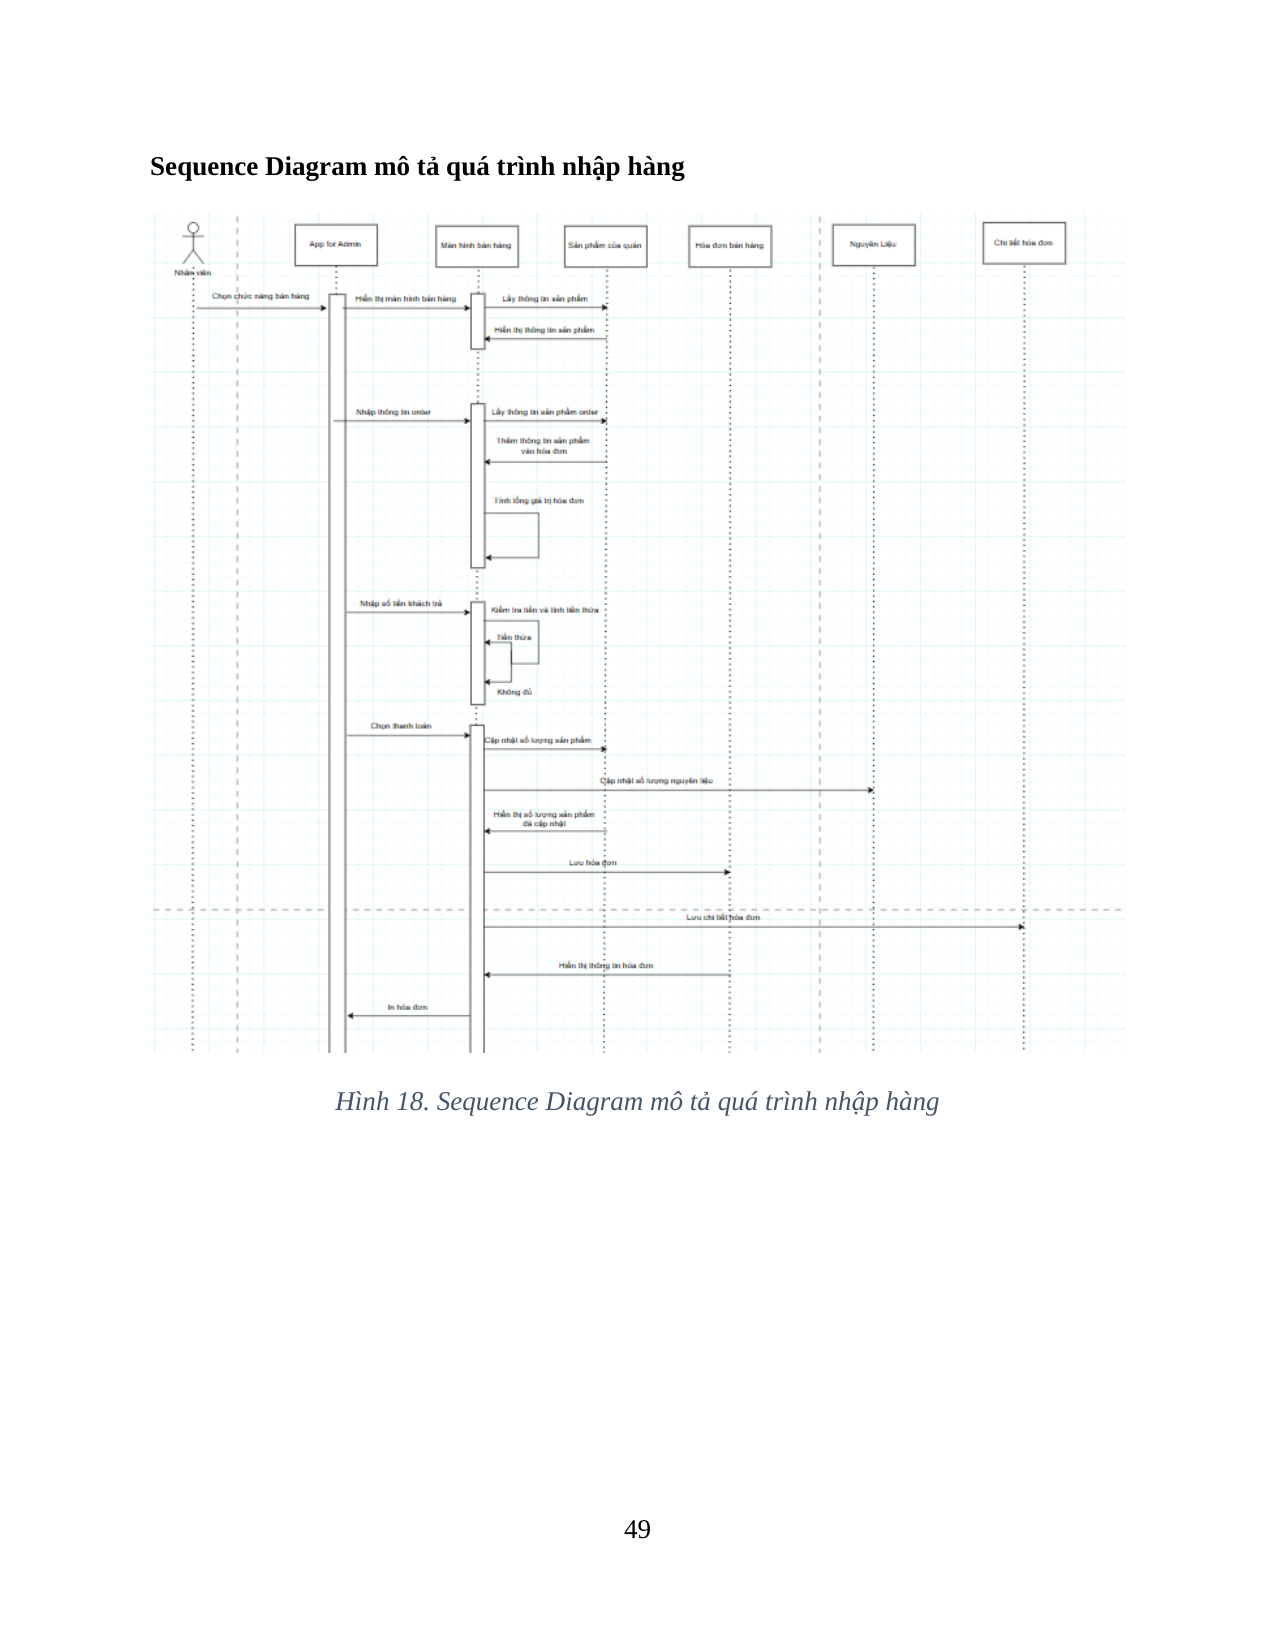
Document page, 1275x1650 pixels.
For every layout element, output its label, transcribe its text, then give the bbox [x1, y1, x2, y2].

picture [150, 213, 1125, 1053]
text Hình 18. Sequence Diagram mô tả quá trình nhập hàng [150, 1085, 1125, 1116]
text Sequence Diagram mô tả quá trình nhập hàng [150, 150, 1125, 181]
